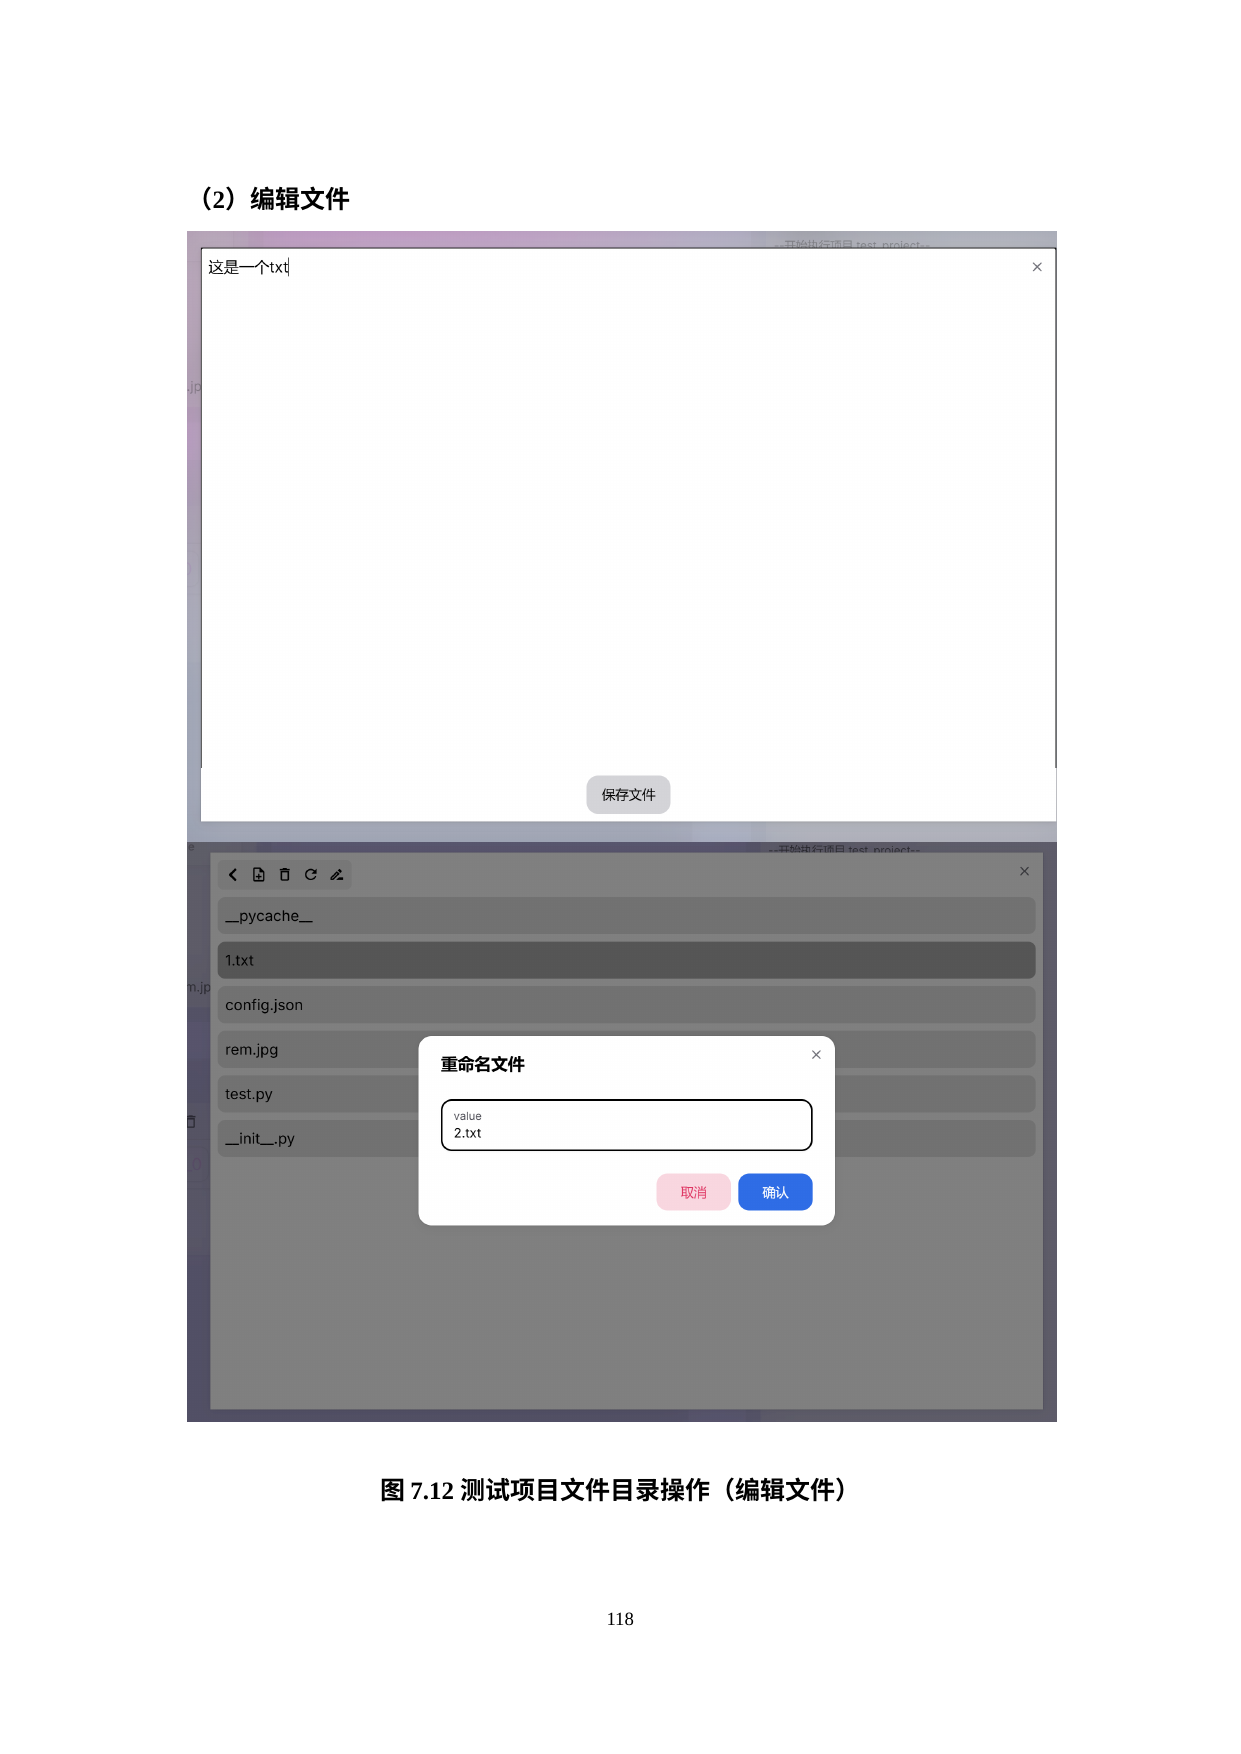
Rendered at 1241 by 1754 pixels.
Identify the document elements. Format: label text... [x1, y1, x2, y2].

picture [187, 231, 1057, 1422]
text （2）编辑文件 [187, 164, 1053, 231]
text 图7.12 测试项目文件目录操作（编辑文件） [187, 1454, 1053, 1522]
